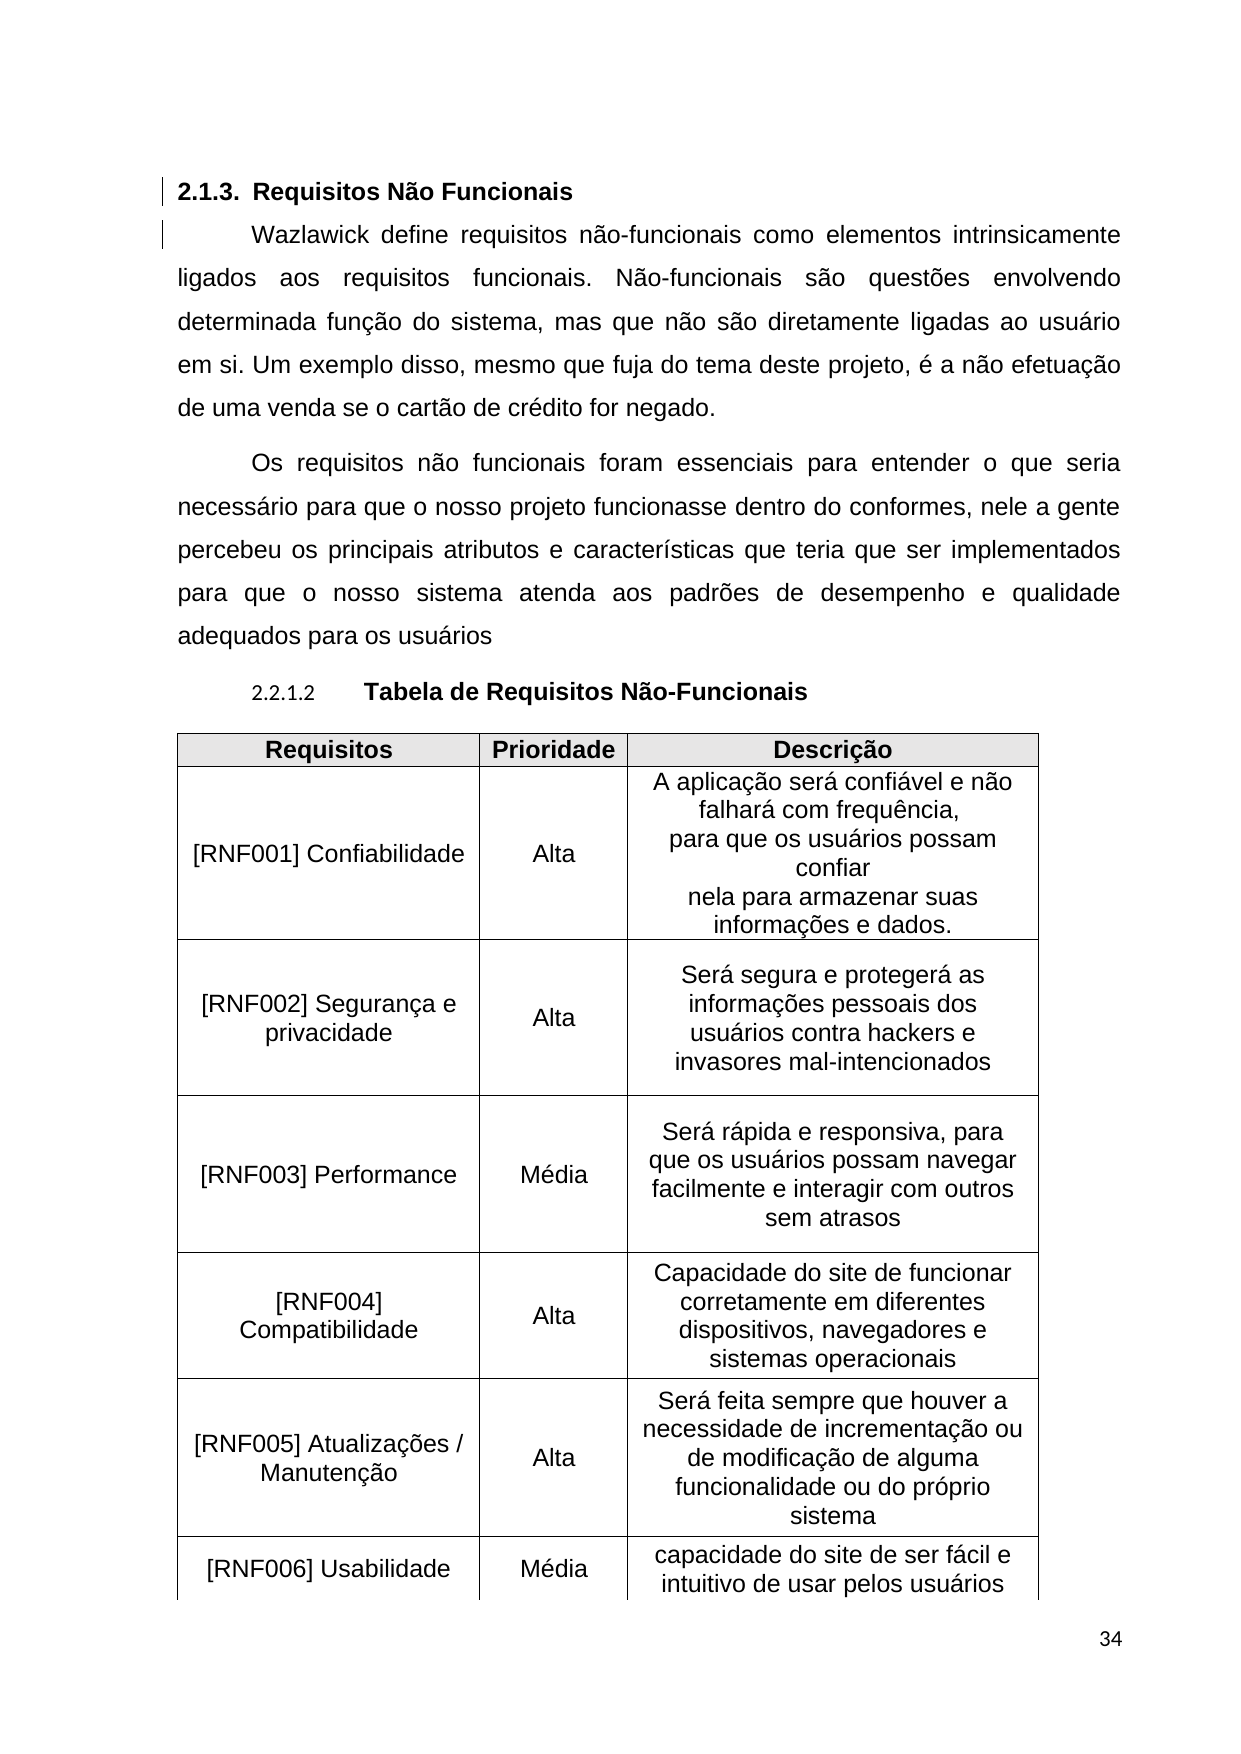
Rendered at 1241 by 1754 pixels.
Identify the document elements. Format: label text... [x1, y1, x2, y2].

table_cell capacidade do site de ser fácil e intuitivo de usar pelos usuários [628, 1537, 1038, 1600]
table_cell [RNF002] Segurança e privacidade [178, 940, 479, 1095]
text Wazlawick define requisitos não-funcionais como elementos intrinsicamente ligados aos requisitos funcionais. Não-funcionais são questões envolvendo determinada função do sistema, mas que não são diretamente ligadas ao usuário em si. Um exemplo disso, mesmo que fuja do tema deste projeto, é a não efetuação de uma venda se o cartão de crédito for negado. [177, 220, 1122, 422]
table_cell Será rápida e responsiva, para que os usuários possam navegar facilmente e interagir com outros sem atrasos [628, 1096, 1038, 1252]
table_header Descrição [628, 734, 1038, 766]
table_cell [RNF003] Performance [178, 1096, 479, 1252]
table_header Requisitos [178, 734, 479, 766]
table_cell Capacidade do site de funcionar corretamente em diferentes dispositivos, navegadores e sistemas operacionais [628, 1253, 1038, 1378]
table_cell Alta [480, 940, 627, 1095]
table_cell Média [480, 1537, 627, 1600]
table_cell [RNF005] Atualizações / Manutenção [178, 1379, 479, 1536]
table_cell [RNF006] Usabilidade [178, 1537, 479, 1600]
table_cell Alta [480, 1253, 627, 1378]
table_cell Alta [480, 1379, 627, 1536]
table_cell A aplicação será confiável e não falhará com frequência, para que os usuários possam confiar nela para armazenar suas informações e dados. [628, 767, 1038, 939]
table_cell [RNF001] Confiabilidade [178, 767, 479, 939]
table_cell Será segura e protegerá as informações pessoais dos usuários contra hackers e invasores mal-intencionados [628, 940, 1038, 1095]
table_cell Alta [480, 767, 627, 939]
table_cell Média [480, 1096, 627, 1252]
table_cell Será feita sempre que houver a necessidade de incrementação ou de modificação de alguma funcionalidade ou do próprio sistema [628, 1379, 1038, 1536]
table_cell [RNF004] Compatibilidade [178, 1253, 479, 1378]
list Tabela de Requisitos Não-Funcionais [251, 677, 1122, 706]
table_header Prioridade [480, 734, 627, 766]
text Os requisitos não funcionais foram essenciais para entender o que seria necessário para que o nosso projeto funcionasse dentro do conformes, nele a gente percebeu os principais atributos e características que teria que ser implementados para que o nosso sistema atenda aos padrões de desempenho e qualidade adequados para os usuários [177, 448, 1122, 650]
